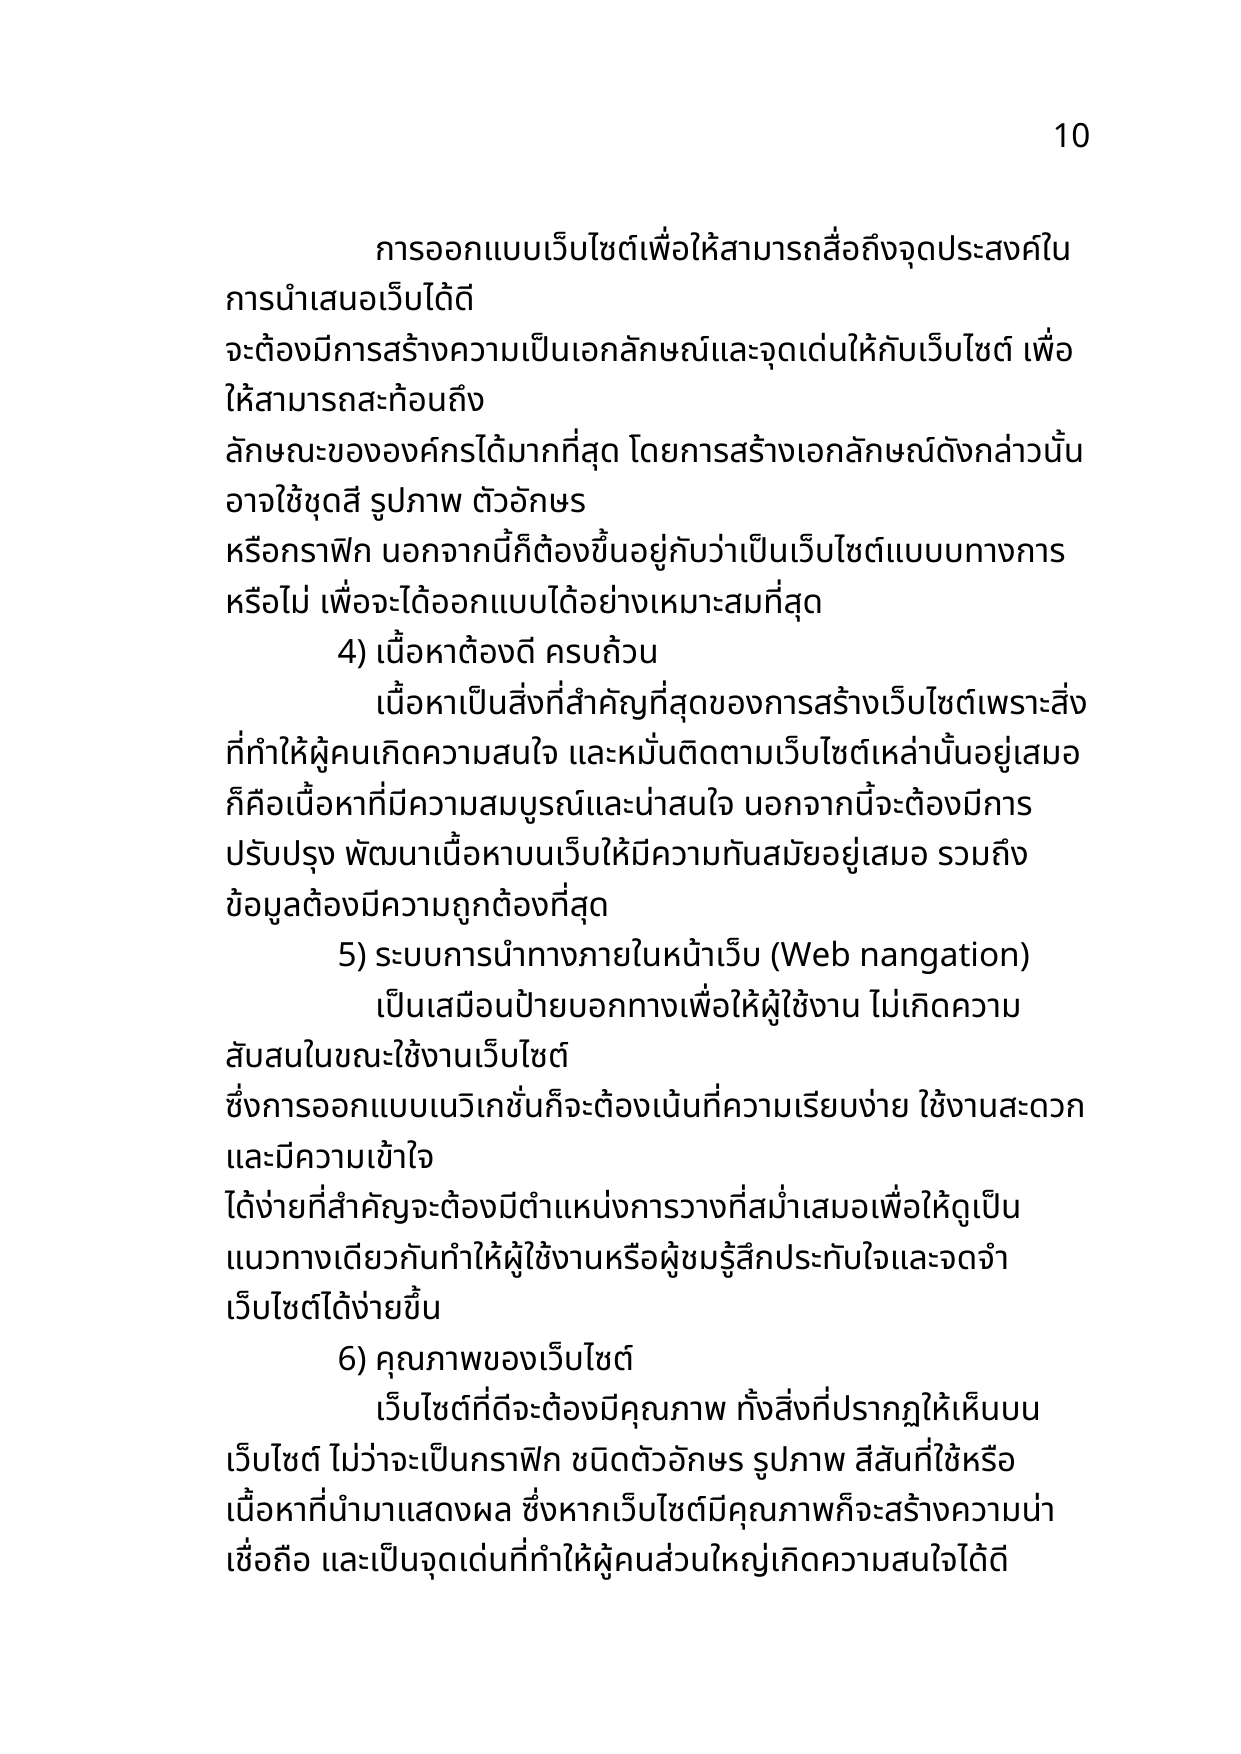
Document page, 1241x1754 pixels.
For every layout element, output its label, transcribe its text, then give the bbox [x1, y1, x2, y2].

text เป็นเสมือนป้ายบอกทางเพื่อให้ผู้ใช้งาน ไม่เกิดความสับสนในขณะใช้งานเว็บไซต์ ซึ่งการออกแบบเนวิเกชั่นก็จะต้องเน้นที่ความเรียบง่าย ใช้งานสะดวก และมีความเข้าใจ ได้ง่ายที่สำคัญจะต้องมีตำแหน่งการวางที่สม่ำเสมอเพื่อให้ดูเป็นแนวทางเดียวกันทำให้ผู้ใช้งานหรือผู้ชมรู้สึกประทับใจและจดจำเว็บไซต์ได้ง่ายขึ้น [225, 982, 1090, 1334]
text เนื้อหาเป็นสิ่งที่สำคัญที่สุดของการสร้างเว็บไซต์เพราะสิ่งที่ทำให้ผู้คนเกิดความสนใจ และหมั่นติดตามเว็บไซต์เหล่านั้นอยู่เสมอ ก็คือเนื้อหาที่มีความสมบูรณ์และน่าสนใจ นอกจากนี้จะต้องมีการปรับปรุง พัฒนาเนื้อหาบนเว็บให้มีความทันสมัยอยู่เสมอ รวมถึงข้อมูลต้องมีความถูกต้องที่สุด [225, 679, 1090, 931]
text การออกแบบเว็บไซต์เพื่อให้สามารถสื่อถึงจุดประสงค์ในการนำเสนอเว็บได้ดี จะต้องมีการสร้างความเป็นเอกลักษณ์และจุดเด่นให้กับเว็บไซต์ เพื่อให้สามารถสะท้อนถึง ลักษณะขององค์กรได้มากที่สุด โดยการสร้างเอกลักษณ์ดังกล่าวนั้น อาจใช้ชุดสี รูปภาพ ตัวอักษร หรือกราฟิก นอกจากนี้ก็ต้องขึ้นอยู่กับว่าเป็นเว็บไซต์แบบบทางการหรือไม่ เพื่อจะได้ออกแบบได้อย่างเหมาะสมที่สุด [225, 225, 1090, 628]
list คุณภาพของเว็บไซต์ [337, 1334, 1090, 1385]
text เว็บไซต์ที่ดีจะต้องมีคุณภาพ ทั้งสิ่งที่ปรากฏให้เห็นบนเว็บไซต์ ไม่ว่าจะเป็นกราฟิก ชนิดตัวอักษร รูปภาพ สีสันที่ใช้หรือเนื้อหาที่นำมาแสดงผล ซึ่งหากเว็บไซต์มีคุณภาพก็จะสร้างความน่าเชื่อถือ และเป็นจุดเด่นที่ทำให้ผู้คนส่วนใหญ่เกิดความสนใจได้ดี [225, 1385, 1090, 1587]
list เนื้อหาต้องดี ครบถ้วน [337, 628, 1090, 679]
list ระบบการนำทางภายในหน้าเว็บ (Web nangation) [337, 931, 1090, 982]
